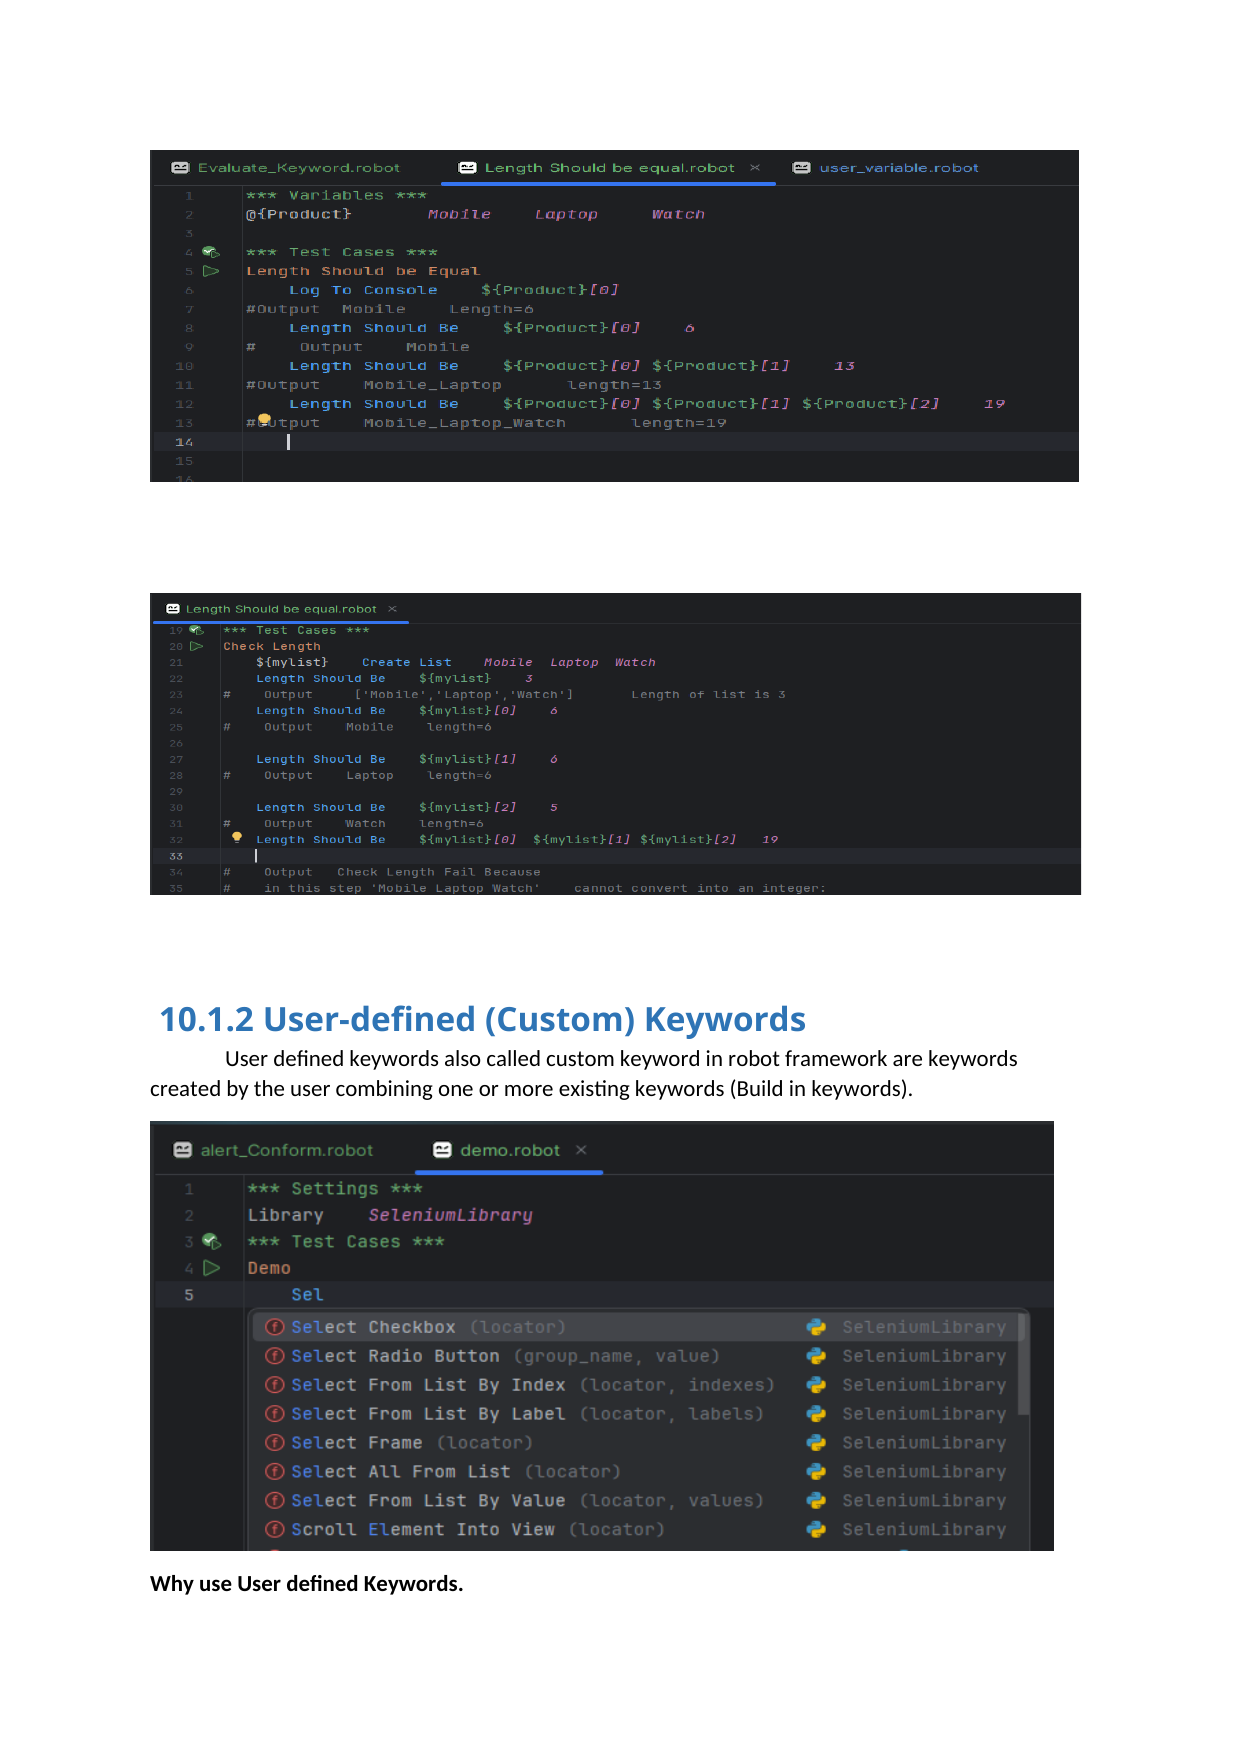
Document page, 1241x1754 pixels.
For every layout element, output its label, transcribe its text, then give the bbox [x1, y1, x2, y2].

picture [150, 150, 1079, 482]
picture [150, 1121, 1054, 1551]
text User defined keywords also called custom keyword in robot framework are keywords created by the user combining one or more existing keywords (Build in keywords). [150, 1044, 1090, 1103]
picture [150, 593, 1082, 895]
text Why use User defined Keywords. [150, 1569, 1090, 1597]
subtitle 10.1.2 User-defined (Custom) Keywords [150, 995, 1090, 1041]
